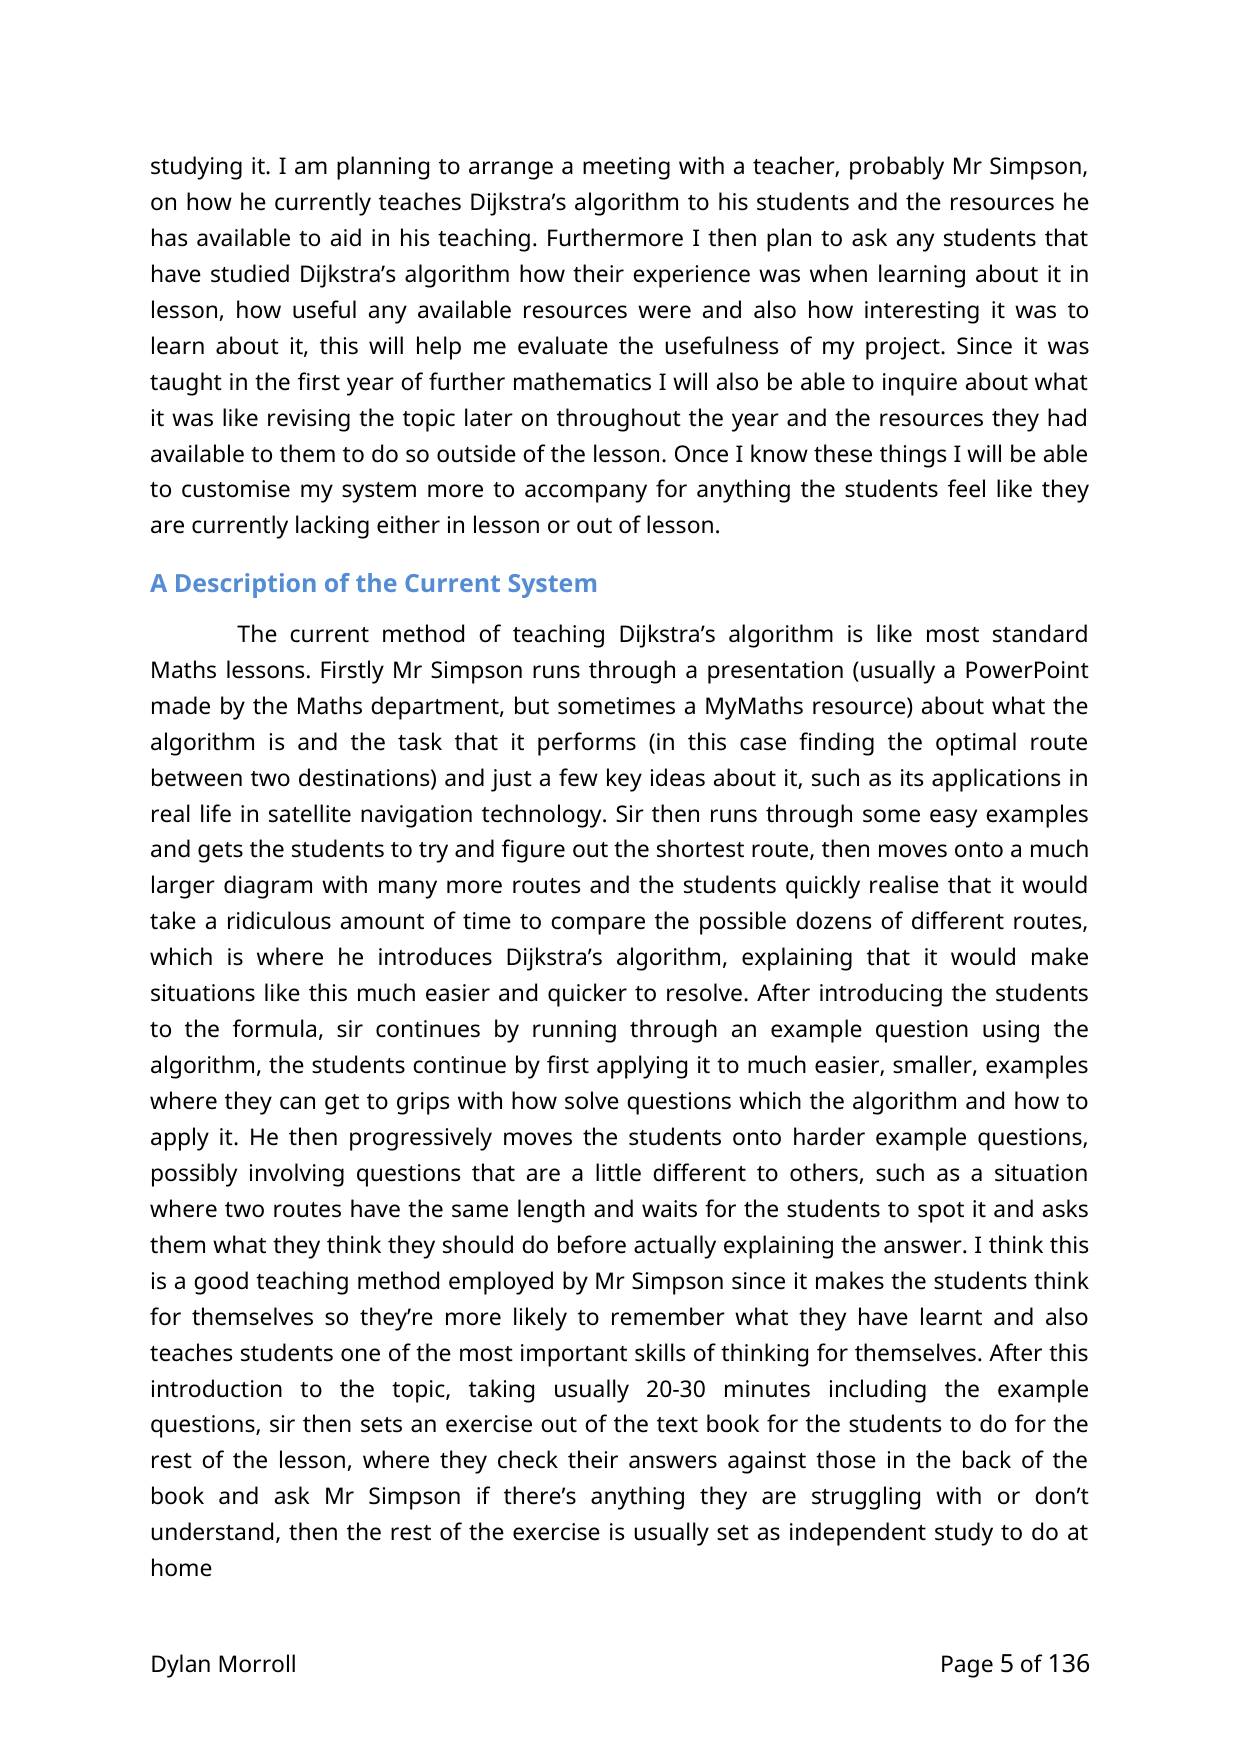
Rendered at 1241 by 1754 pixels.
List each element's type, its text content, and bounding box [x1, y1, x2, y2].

subtitle A Description of the Current System [150, 566, 1090, 600]
text The current method of teaching Dijkstra’s algorithm is like most standard Maths lessons. Firstly Mr Simpson runs through a presentation (usually a PowerPoint made by the Maths department, but sometimes a MyMaths resource) about what the algorithm is and the task that it performs (in this case finding the optimal route between two destinations) and just a few key ideas about it, such as its applications in real life in satellite navigation technology. Sir then runs through some easy examples and gets the students to try and figure out the shortest route, then moves onto a much larger diagram with many more routes and the students quickly realise that it would take a ridiculous amount of time to compare the possible dozens of different routes, which is where he introduces Dijkstra’s algorithm, explaining that it would make situations like this much easier and quicker to resolve. After introducing the students to the formula, sir continues by running through an example question using the algorithm, the students continue by first applying it to much easier, smaller, examples where they can get to grips with how solve questions which the algorithm and how to apply it. He then progressively moves the students onto harder example questions, possibly involving questions that are a little different to others, such as a situation where two routes have the same length and waits for the students to spot it and asks them what they think they should do before actually explaining the answer. I think this is a good teaching method employed by Mr Simpson since it makes the students think for themselves so they’re more likely to remember what they have learnt and also teaches students one of the most important skills of thinking for themselves. After this introduction to the topic, taking usually 20-30 minutes including the example questions, sir then sets an exercise out of the text book for the students to do for the rest of the lesson, where they check their answers against those in the back of the book and ask Mr Simpson if there’s anything they are struggling with or don’t understand, then the rest of the exercise is usually set as independent study to do at home [150, 618, 1090, 1583]
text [150, 150, 1090, 541]
